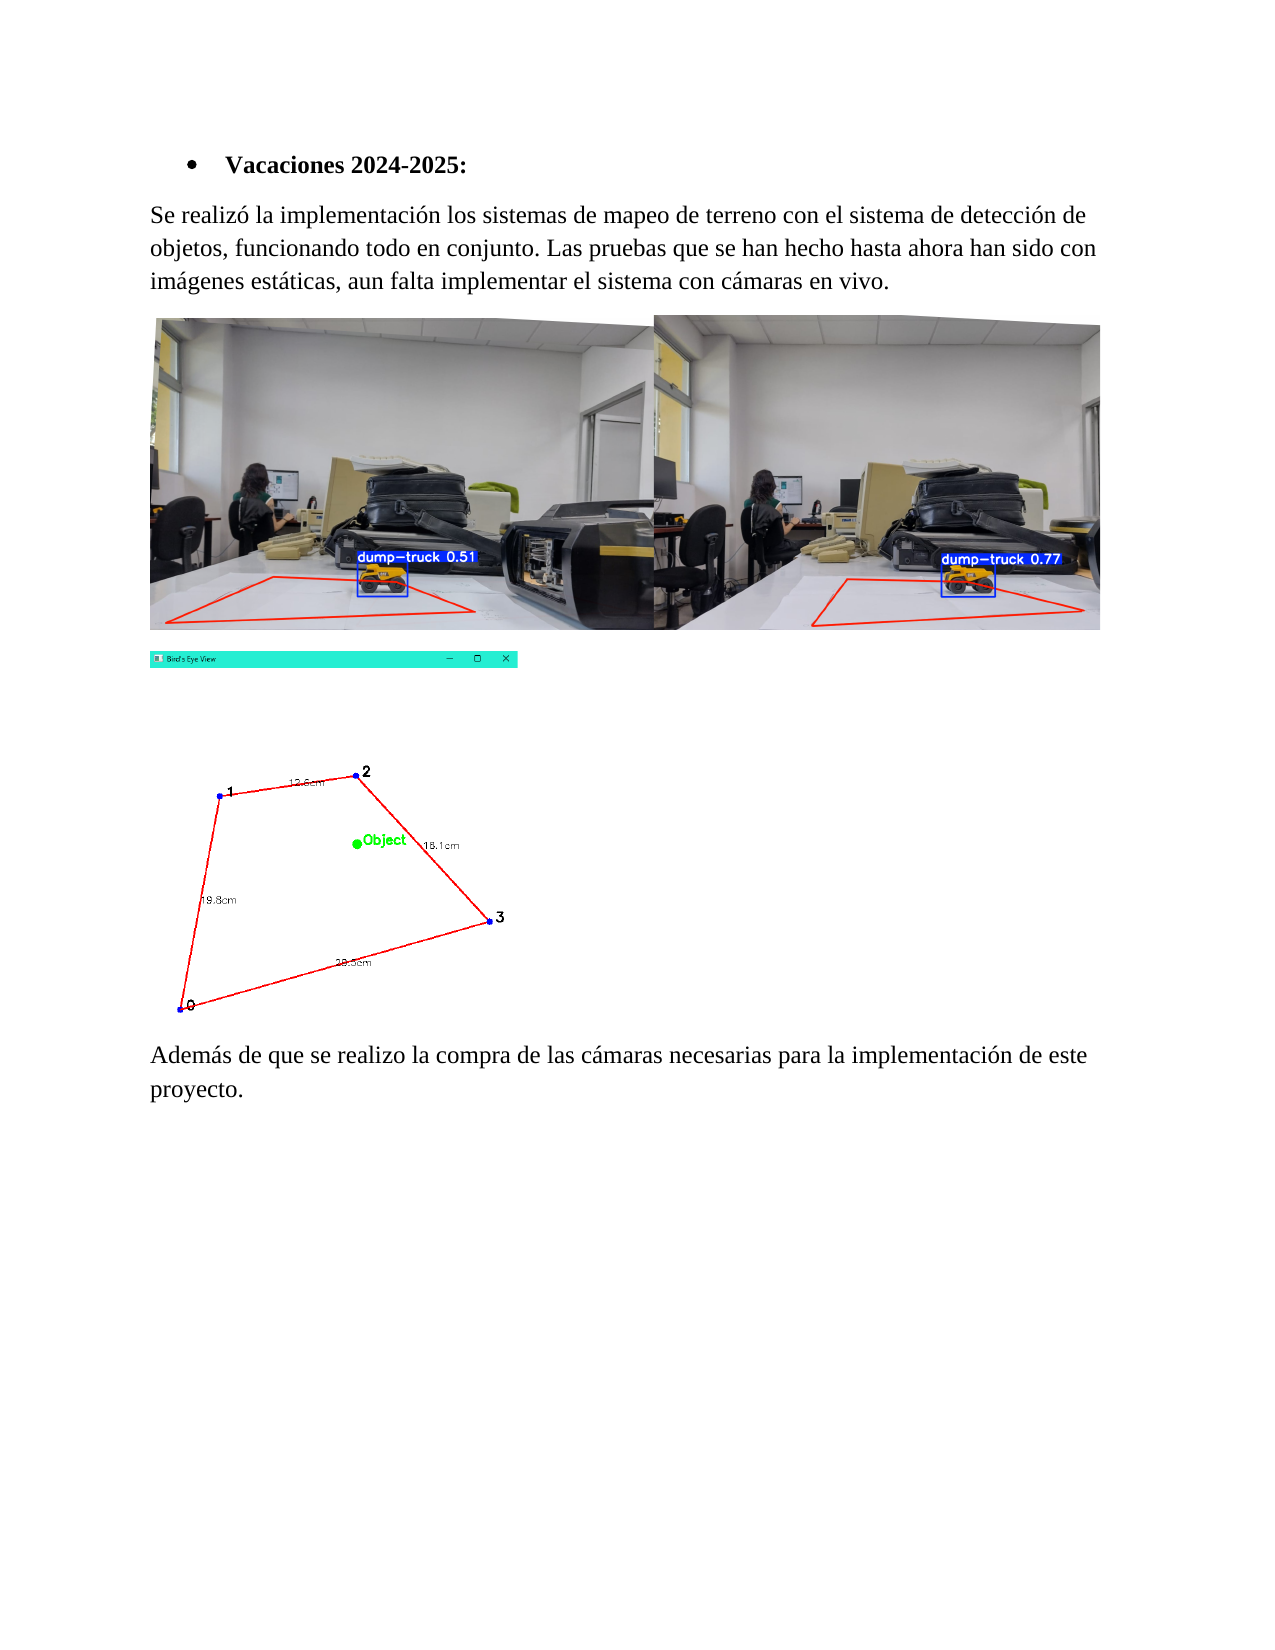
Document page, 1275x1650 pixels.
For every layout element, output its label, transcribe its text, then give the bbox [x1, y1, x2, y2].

picture [150, 651, 518, 1037]
list Vacaciones 2024-2025: [187, 150, 1125, 179]
text Se realizó la implementación los sistemas de mapeo de terreno con el sistema de detección de objetos, funcionando todo en conjunto. Las pruebas que se han hecho hasta ahora han sido con imágenes estáticas, aun falta implementar el sistema con cámaras en vivo. [150, 200, 1125, 294]
picture [150, 315, 1101, 630]
